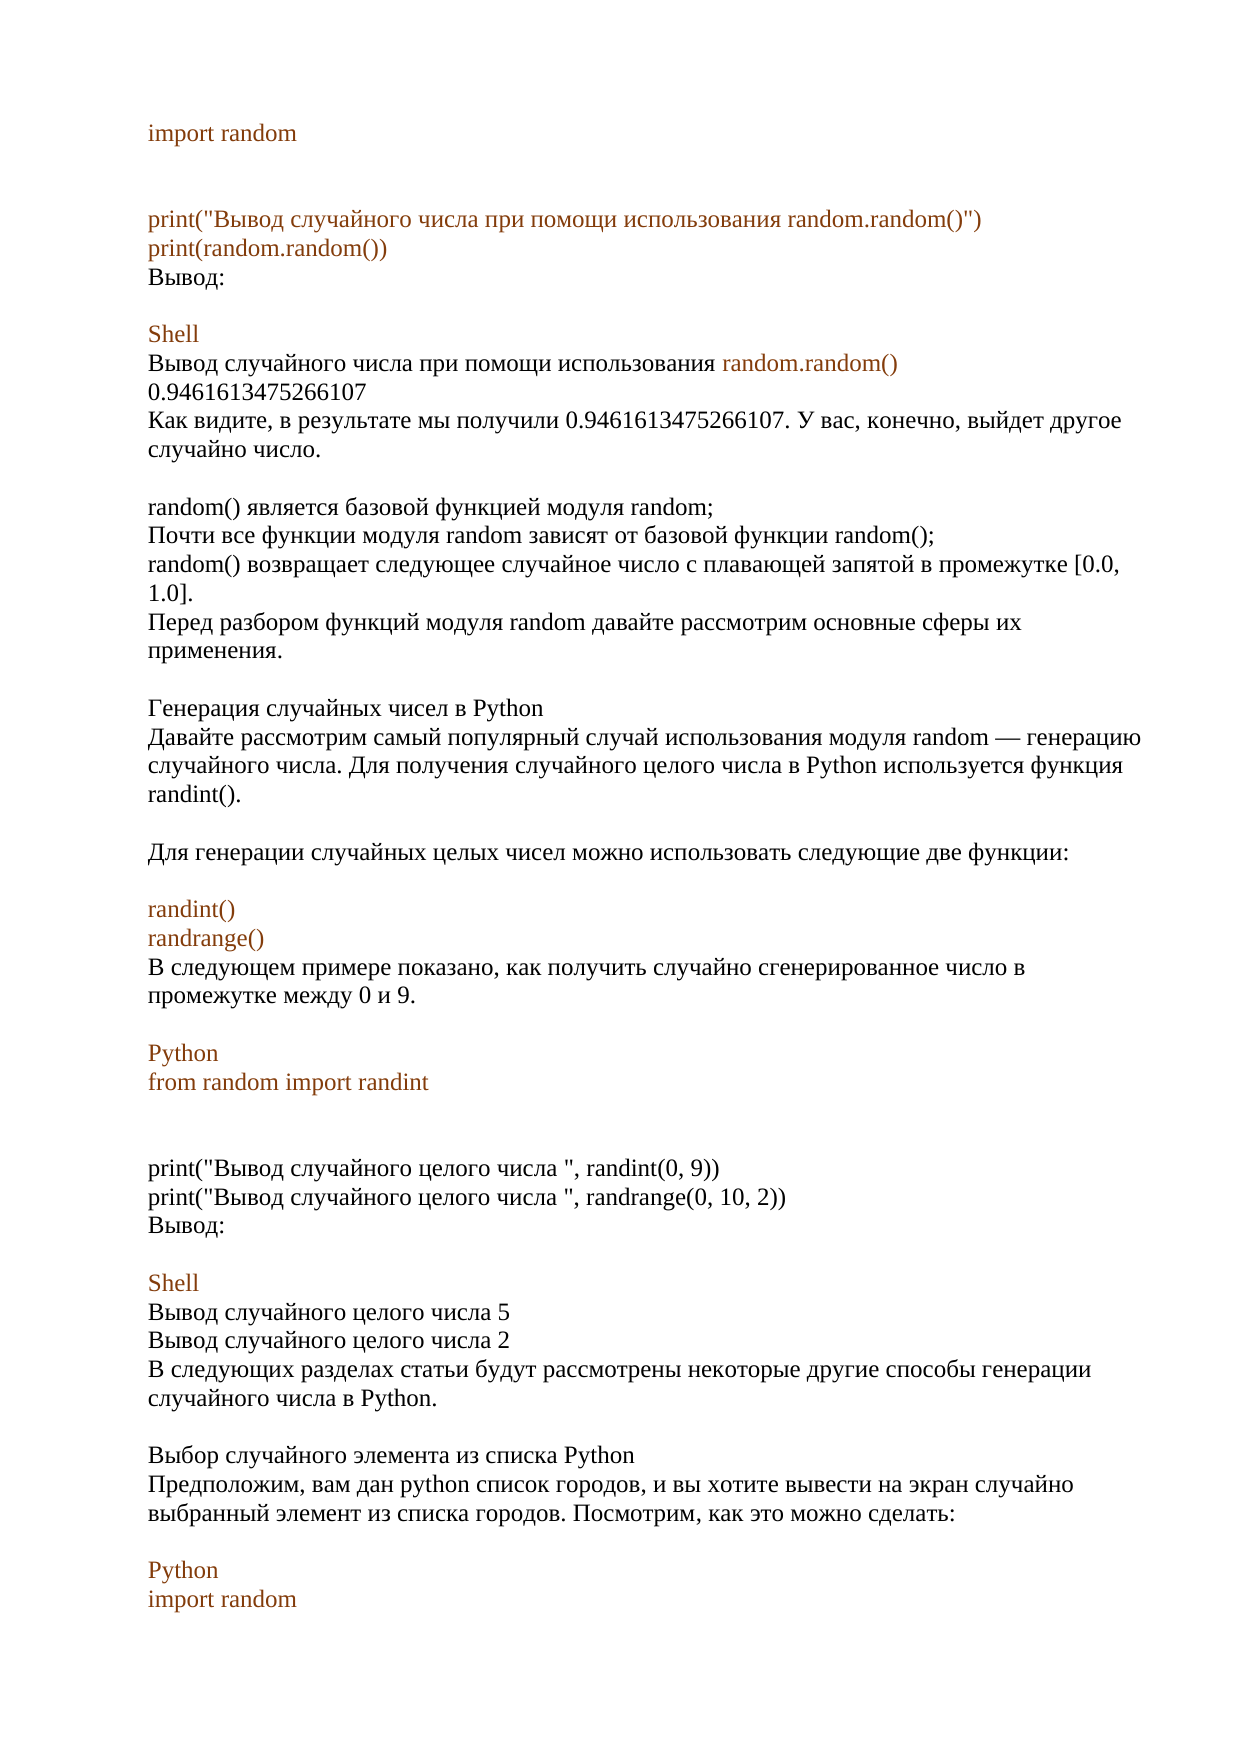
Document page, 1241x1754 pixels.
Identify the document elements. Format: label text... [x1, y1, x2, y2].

text Вывод: [148, 1211, 1152, 1239]
text Как видите, в результате мы получили 0.9461613475266107. У вас, конечно, выйдет другое случайно число. [148, 406, 1152, 463]
text Вывод: [148, 262, 1152, 291]
text print("Вывод случайного целого числа ", randint(0, 9)) [148, 1153, 1152, 1182]
text 0.9461613475266107 [148, 377, 1152, 406]
text В следующих разделах статьи будут рассмотрены некоторые другие способы генерации случайного числа в Python. [148, 1354, 1152, 1412]
text import random [148, 1584, 1152, 1613]
text random() возвращает следующее случайное число с плавающей запятой в промежутке [0.0, 1.0]. [148, 549, 1152, 607]
text print("Вывод случайного числа при помощи использования random.random()") [148, 204, 1152, 233]
text Перед разбором функций модуля random давайте рассмотрим основные сферы их применения. [148, 607, 1152, 664]
text Выбор случайного элемента из списка Python [148, 1441, 1152, 1469]
text Shell [148, 1268, 1152, 1297]
text Python [148, 1556, 1152, 1584]
text Давайте рассмотрим самый популярный случай использования модуля random — генерацию случайного числа. Для получения случайного целого числа в Python используется функция randint(). [148, 722, 1152, 808]
text print("Вывод случайного целого числа ", randrange(0, 10, 2)) [148, 1182, 1152, 1211]
text Вывод случайного целого числа 2 [148, 1326, 1152, 1354]
text Предположим, вам дан python список городов, и вы хотите вывести на экран случайно выбранный элемент из списка городов. Посмотрим, как это можно сделать: [148, 1469, 1152, 1527]
text random() является базовой функцией модуля random; [148, 492, 1152, 521]
text from random import randint [148, 1067, 1152, 1096]
text Вывод случайного числа при помощи использования random.random() [148, 348, 1152, 377]
text Для генерации случайных целых чисел можно использовать следующие две функции: [148, 837, 1152, 866]
text print(random.random()) [148, 233, 1152, 262]
text import random [148, 118, 1152, 147]
text Генерация случайных чисел в Python [148, 693, 1152, 722]
text Вывод случайного целого числа 5 [148, 1297, 1152, 1326]
text Python [148, 1038, 1152, 1067]
text В следующем примере показано, как получить случайно сгенерированное число в промежутке между 0 и 9. [148, 952, 1152, 1009]
text Почти все функции модуля random зависят от базовой функции random(); [148, 521, 1152, 549]
text randrange() [148, 923, 1152, 952]
text Shell [148, 319, 1152, 348]
text randint() [148, 894, 1152, 923]
